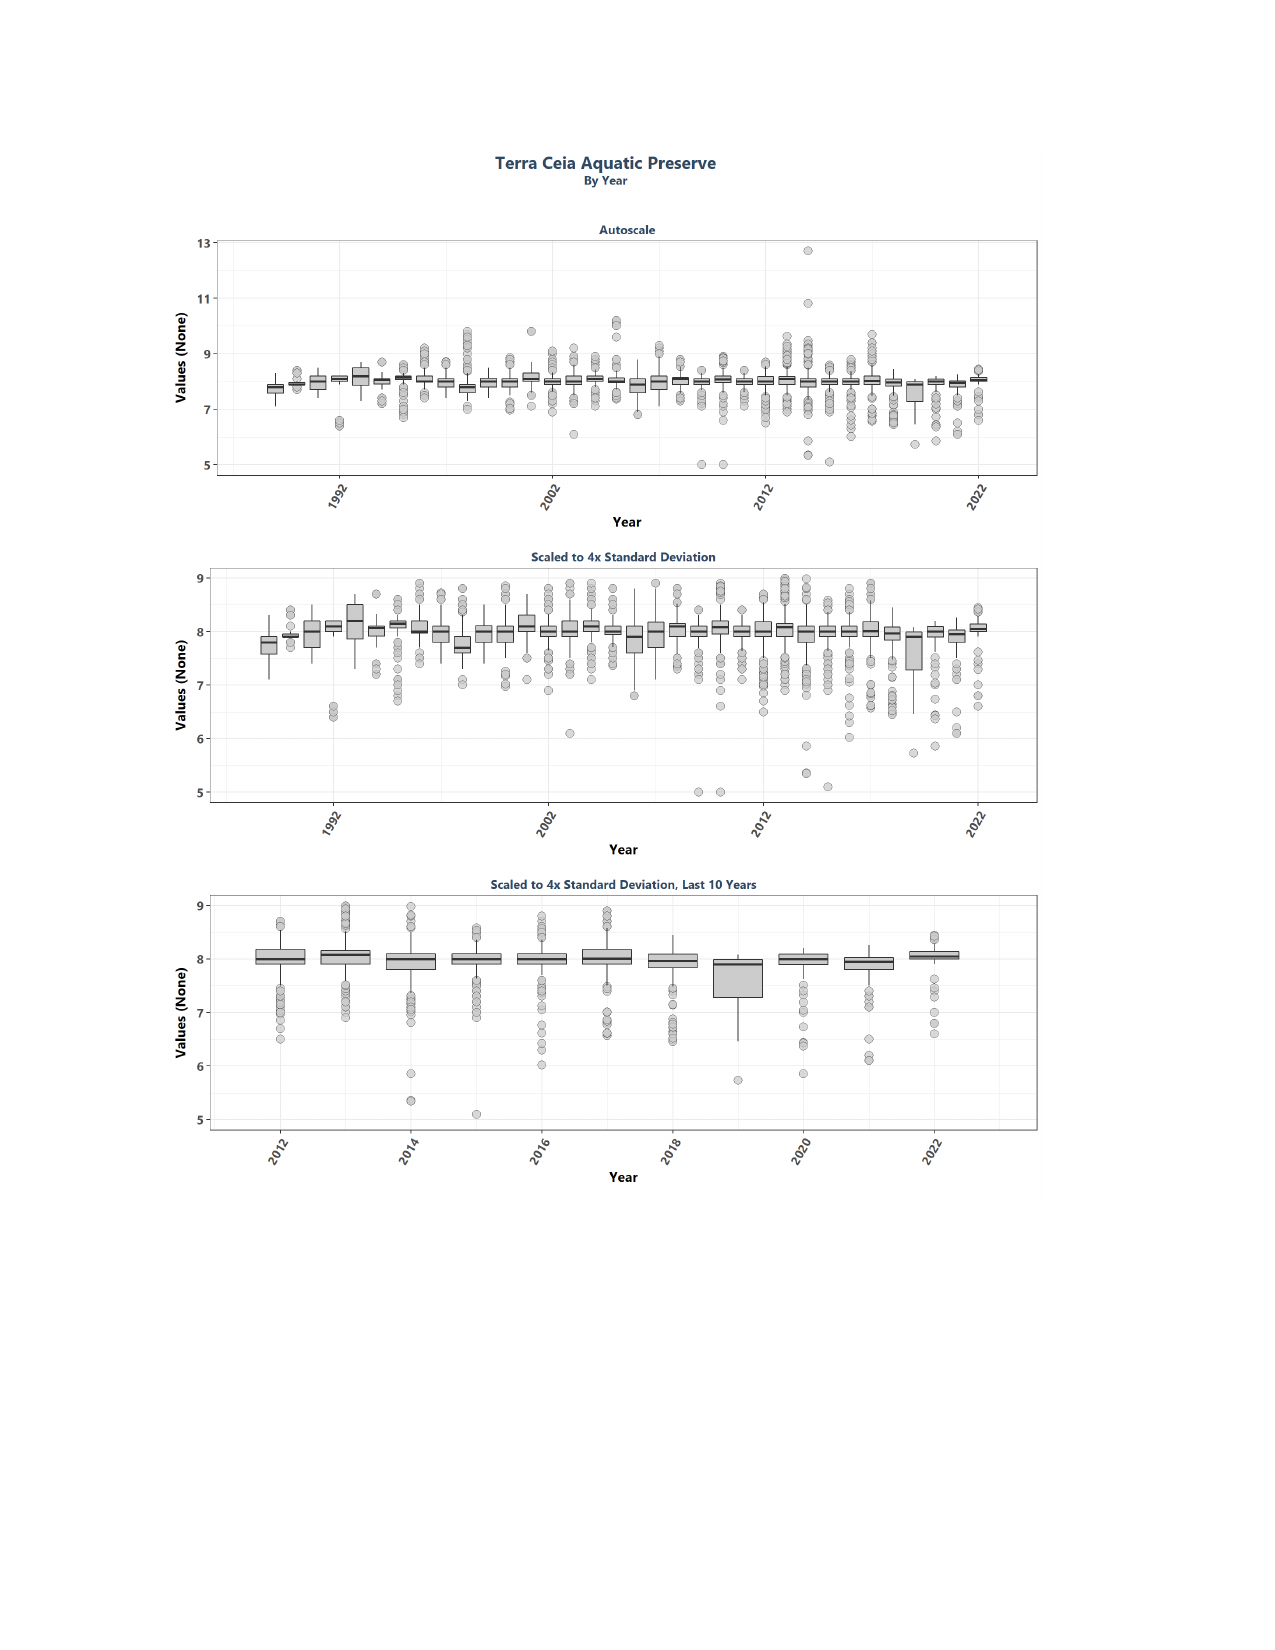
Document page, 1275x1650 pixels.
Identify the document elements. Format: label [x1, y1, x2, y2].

picture [168, 150, 1044, 1200]
